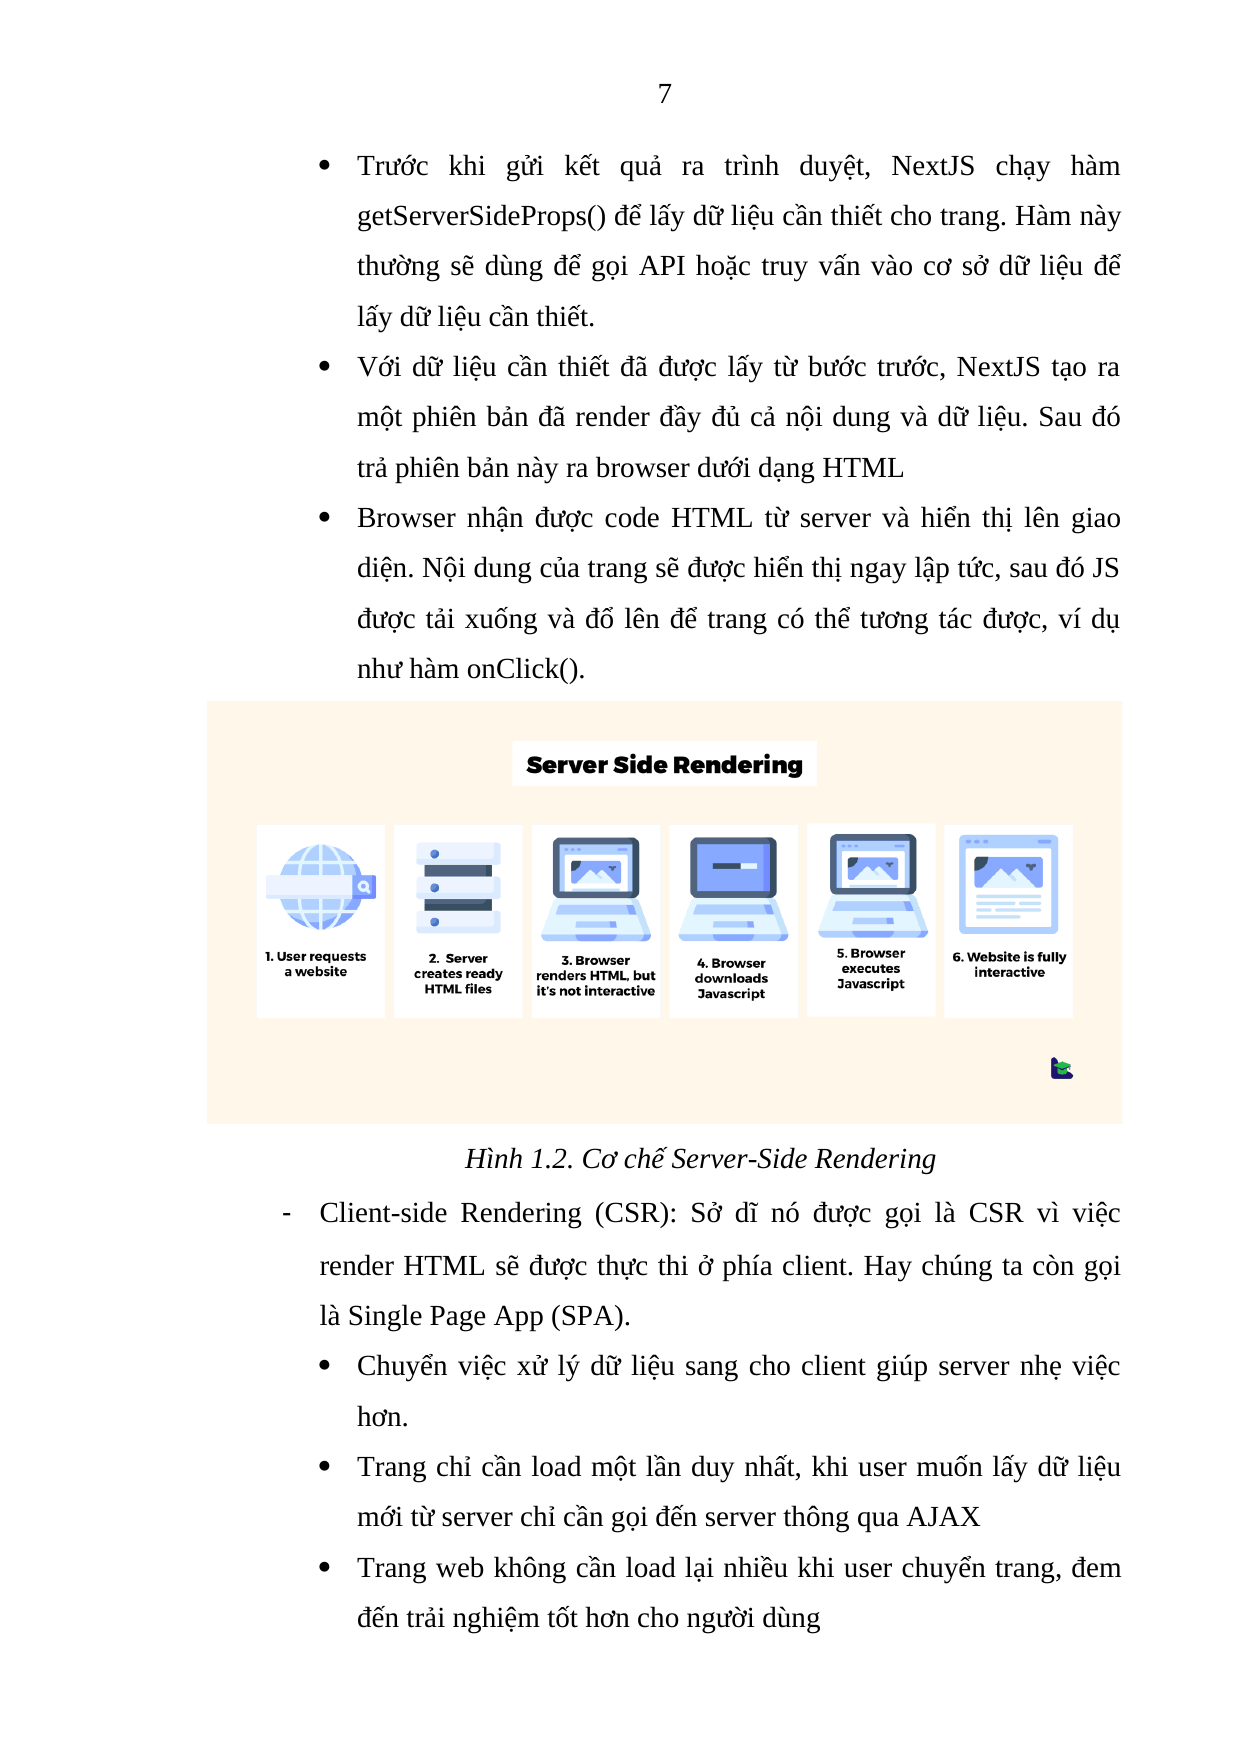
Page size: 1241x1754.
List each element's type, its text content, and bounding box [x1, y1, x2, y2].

text Hình 1.2. Cơ chế Server-Side Rendering [207, 1141, 1122, 1174]
list Client-side Rendering (CSR): Sở dĩ nó được gọi là CSR vì việc render HTML sẽ được thực thi ở phía client. Hay chúng ta còn gọi là Single Page App (SPA). [282, 1191, 1122, 1331]
picture [206, 701, 1123, 1124]
list Với dữ liệu cần thiết đã được lấy từ bước trước, NextJS tạo ra một phiên bản đã render đầy đủ cả nội dung và dữ liệu. Sau đó trả phiên bản này ra browser dưới dạng HTML [319, 349, 1122, 483]
list Trước khi gửi kết quả ra trình duyệt, NextJS chạy hàm getServerSideProps() để lấy dữ liệu cần thiết cho trang. Hàm này thường sẽ dùng để gọi API hoặc truy vấn vào cơ sở dữ liệu để lấy dữ liệu cần thiết. [319, 148, 1122, 332]
list Browser nhận được code HTML từ server và hiển thị lên giao diện. Nội dung của trang sẽ được hiển thị ngay lập tức, sau đó JS được tải xuống và đổ lên để trang có thể tương tác được, ví dụ như hàm onClick(). [319, 500, 1122, 685]
list Trang web không cần load lại nhiều khi user chuyển trang, đem đến trải nghiệm tốt hơn cho người dùng [319, 1550, 1122, 1634]
list Chuyển việc xử lý dữ liệu sang cho client giúp server nhẹ việc hơn. [319, 1348, 1122, 1432]
list Trang chỉ cần load một lần duy nhất, khi user muốn lấy dữ liệu mới từ server chỉ cần gọi đến server thông qua AJAX [319, 1449, 1122, 1533]
